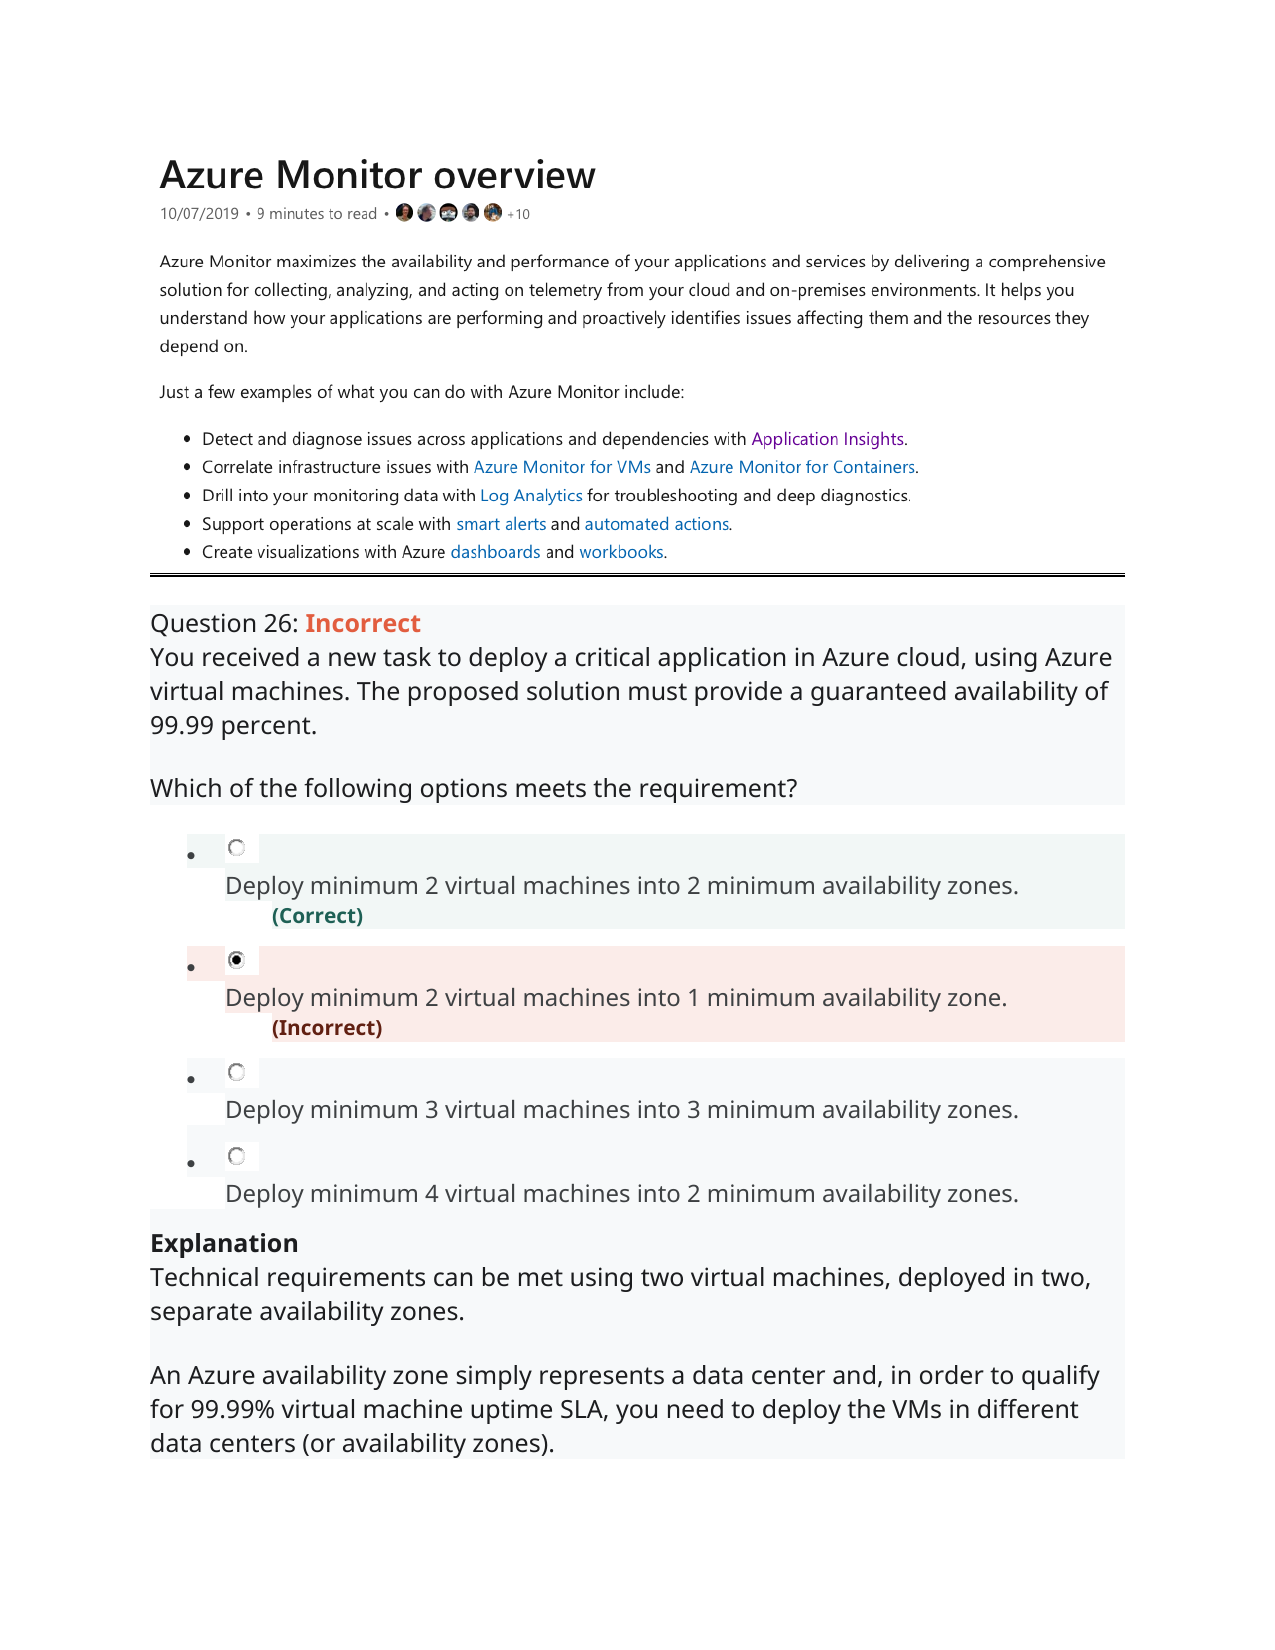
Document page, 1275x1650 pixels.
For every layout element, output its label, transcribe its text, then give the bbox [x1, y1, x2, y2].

picture [150, 150, 1125, 573]
text You received a new task to deploy a critical application in Azure cloud, using Azure virtual machines. The proposed solution must provide a guaranteed availability of 99.99 percent. [150, 639, 1125, 742]
text Deploy minimum 3 virtual machines into 3 minimum availability zones. [225, 1093, 1125, 1126]
list ​ [187, 946, 1125, 981]
list ​ [187, 1058, 1125, 1093]
text Technical requirements can be met using two virtual machines, deployed in two, separate availability zones. [150, 1260, 1125, 1328]
list ​ [187, 1142, 1125, 1177]
text Deploy minimum 2 virtual machines into 1 minimum availability zone. [225, 981, 1125, 1013]
text Deploy minimum 4 virtual machines into 2 minimum availability zones. [225, 1177, 1125, 1209]
text (Correct) [272, 901, 1125, 929]
text Which of the following options meets the requirement? [150, 771, 1125, 805]
text Explanation [150, 1226, 1125, 1260]
text Question 26: Incorrect [150, 605, 1125, 639]
text (Incorrect) [272, 1013, 1125, 1042]
text An Azure availability zone simply represents a data center and, in order to qualify for 99.99% virtual machine uptime SLA, you need to deploy the VMs in different data centers (or availability zones). [150, 1357, 1125, 1459]
text Deploy minimum 2 virtual machines into 2 minimum availability zones. [225, 868, 1125, 901]
list ​ [187, 834, 1125, 868]
